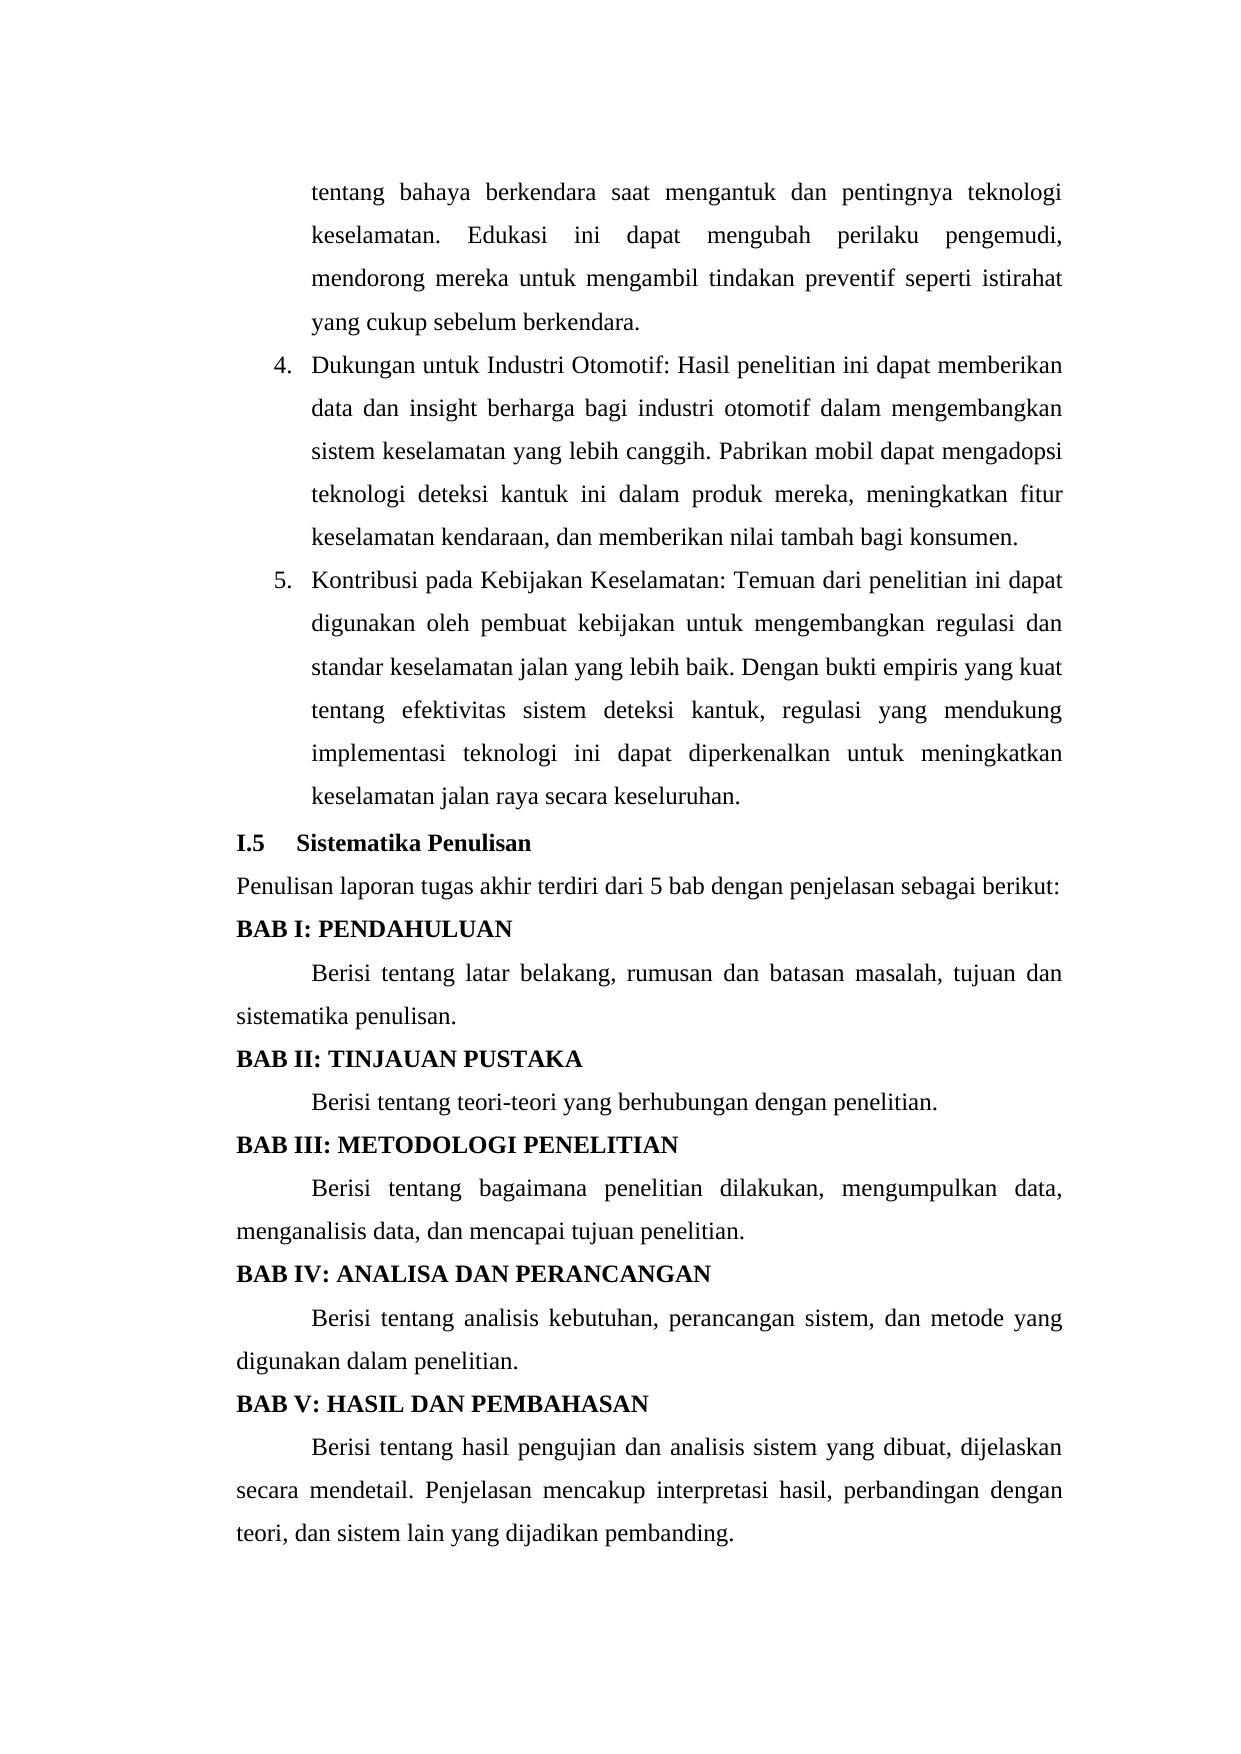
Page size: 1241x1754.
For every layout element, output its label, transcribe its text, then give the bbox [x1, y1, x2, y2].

text BAB IV: ANALISA DAN PERANCANGAN [236, 1259, 1063, 1288]
text BAB III: METODOLOGI PENELITIAN [236, 1130, 1063, 1159]
text Berisi tentang latar belakang, rumusan dan batasan masalah, tujuan dan sistematika penulisan. [236, 958, 1063, 1029]
text Berisi tentang hasil pengujian dan analisis sistem yang dibuat, dijelaskan secara mendetail. Penjelasan mencakup interpretasi hasil, perbandingan dengan teori, dan sistem lain yang dijadikan pembanding. [236, 1432, 1063, 1547]
subtitle Sistematika Penulisan [236, 828, 1063, 857]
text Berisi tentang bagaimana penelitian dilakukan, mengumpulkan data, menganalisis data, dan mencapai tujuan penelitian. [236, 1173, 1063, 1245]
text BAB V: HASIL DAN PEMBAHASAN [236, 1389, 1063, 1418]
text BAB I: PENDAHULUAN [236, 914, 1063, 943]
text Berisi tentang teori-teori yang berhubungan dengan penelitian. [236, 1087, 1063, 1116]
text Penulisan laporan tugas akhir terdiri dari 5 bab dengan penjelasan sebagai berikut: [236, 871, 1063, 900]
text BAB II: TINJAUAN PUSTAKA [236, 1044, 1063, 1073]
text Berisi tentang analisis kebutuhan, perancangan sistem, dan metode yang digunakan dalam penelitian. [236, 1303, 1063, 1374]
list Dukungan untuk Industri Otomotif: Hasil penelitian ini dapat memberikan data dan insight berharga bagi industri otomotif dalam mengembangkan sistem keselamatan yang lebih canggih. Pabrikan mobil dapat mengadopsi teknologi deteksi kantuk ini dalam produk mereka, meningkatkan fitur keselamatan kendaraan, dan memberikan nilai tambah bagi konsumen. [274, 350, 1063, 551]
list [274, 177, 1063, 335]
list Kontribusi pada Kebijakan Keselamatan: Temuan dari penelitian ini dapat digunakan oleh pembuat kebijakan untuk mengembangkan regulasi dan standar keselamatan jalan yang lebih baik. Dengan bukti empiris yang kuat tentang efektivitas sistem deteksi kantuk, regulasi yang mendukung implementasi teknologi ini dapat diperkenalkan untuk meningkatkan keselamatan jalan raya secara keseluruhan. [274, 565, 1063, 810]
